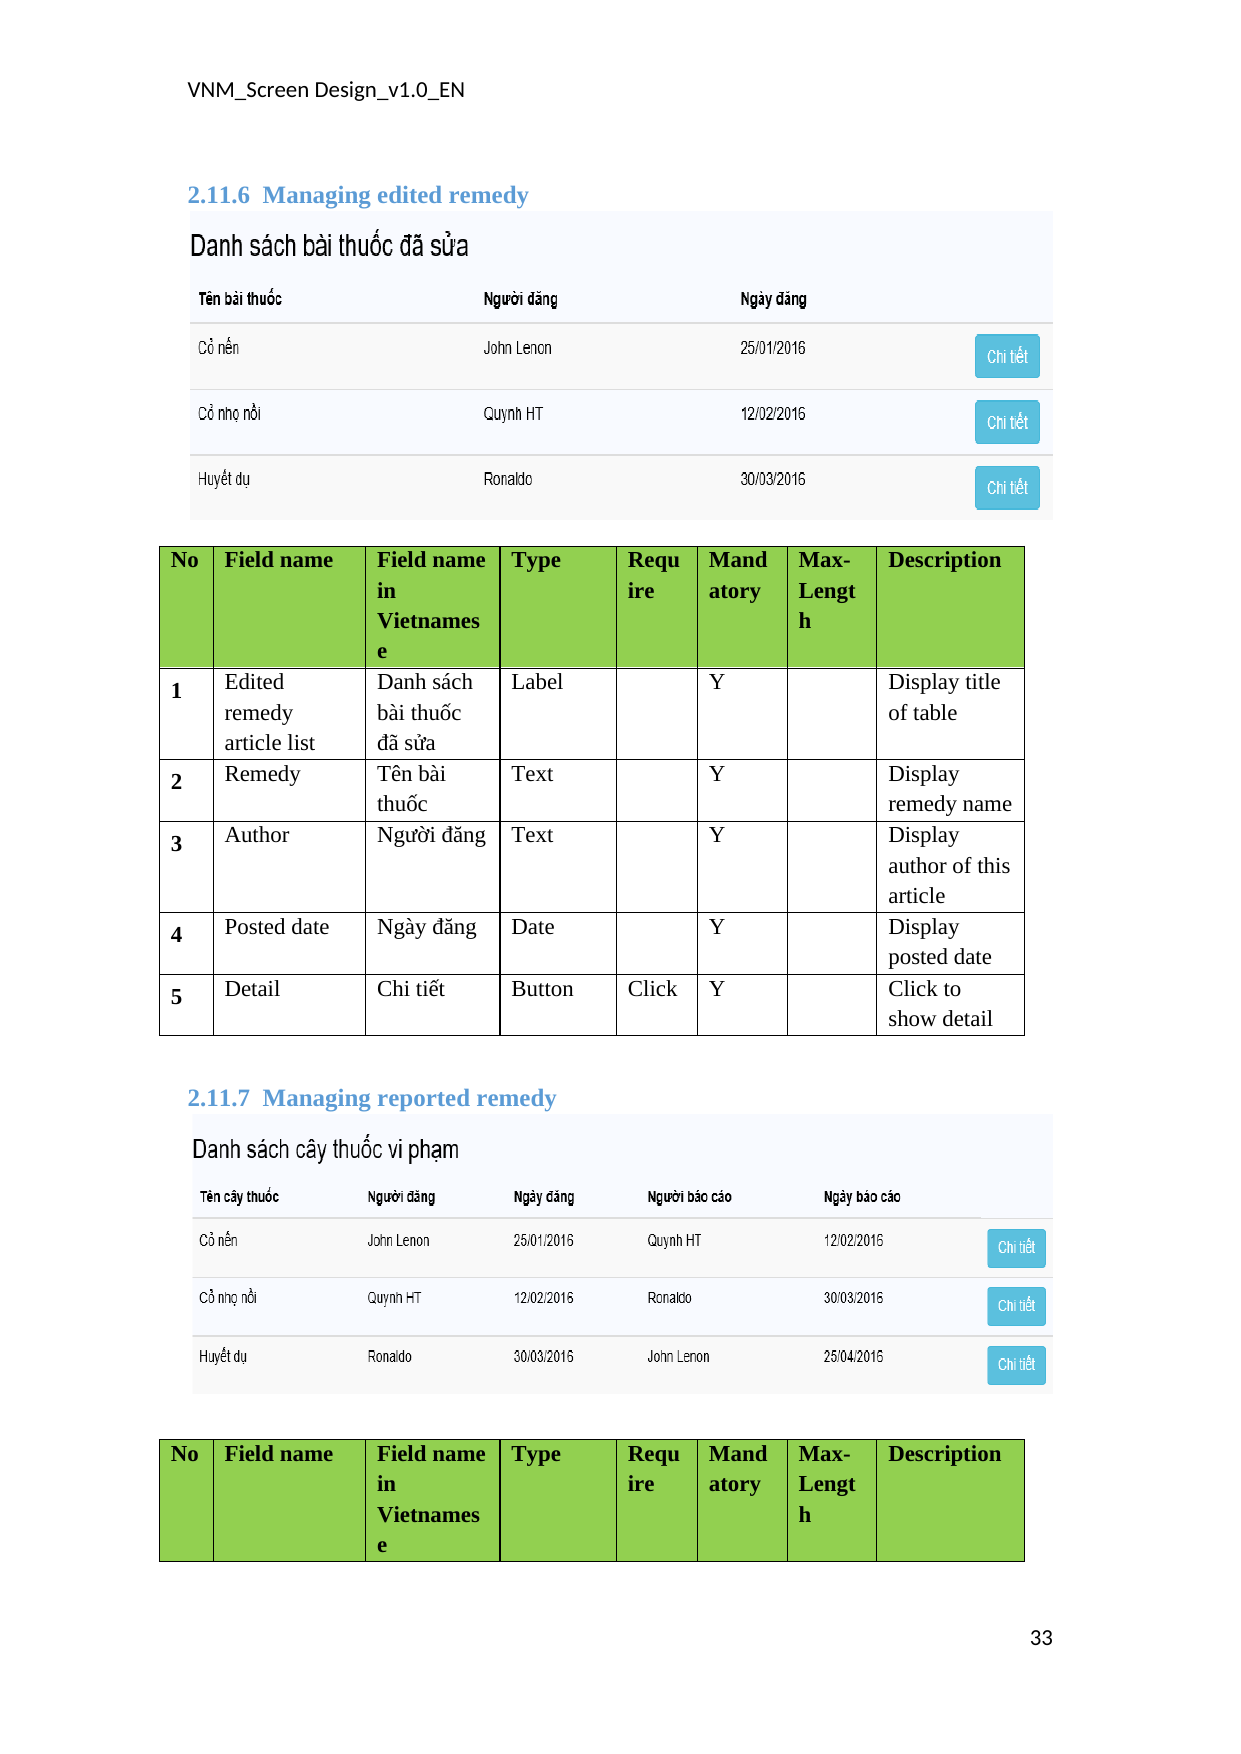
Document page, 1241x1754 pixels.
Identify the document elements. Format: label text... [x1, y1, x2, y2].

table_cell Ngày đăng [366, 913, 499, 974]
picture [187, 211, 1053, 527]
table_cell Date [501, 913, 616, 974]
table_header Mandatory [698, 1440, 787, 1561]
table_cell Label [501, 669, 616, 759]
table_cell [617, 669, 697, 759]
table_header Mandatory [698, 547, 787, 667]
table_cell [617, 822, 697, 912]
table_header Max-Length [788, 1440, 876, 1561]
table_cell Text [501, 760, 616, 821]
table_header Field name in Vietnamese [366, 1440, 499, 1561]
table_cell [160, 760, 213, 821]
table_cell Display remedy name [877, 760, 1024, 821]
table_header Field name [214, 1440, 365, 1561]
table_cell Click to show detail [877, 975, 1024, 1035]
table_cell Y [698, 975, 787, 1035]
table_header Require [617, 1440, 697, 1561]
table_header No [160, 547, 213, 667]
table_cell Y [698, 669, 787, 759]
table_header Type [501, 547, 616, 667]
table_header Field name in Vietnamese [366, 547, 499, 667]
table_cell [160, 913, 213, 974]
table_cell [617, 913, 697, 974]
table_cell Y [698, 760, 787, 821]
subtitle Managing edited remedy [187, 180, 1053, 209]
table_cell Text [501, 822, 616, 912]
table_cell Người đăng [366, 822, 499, 912]
table_cell [160, 669, 213, 759]
table_header No [160, 1440, 213, 1561]
table_cell Click [617, 975, 697, 1035]
table_cell Author [214, 822, 365, 912]
table_cell [788, 975, 876, 1035]
table_cell [788, 822, 876, 912]
table_header Type [501, 1440, 616, 1561]
table_cell [617, 760, 697, 821]
table_cell Remedy [214, 760, 365, 821]
table_cell Display title of table [877, 669, 1024, 759]
subtitle Managing reported remedy [187, 1083, 1053, 1112]
table_cell Y [698, 913, 787, 974]
table_cell Detail [214, 975, 365, 1035]
table_cell Danh sách bài thuốc đã sửa [366, 669, 499, 759]
table_header Description [877, 1440, 1024, 1561]
table_header Max-Length [788, 547, 876, 667]
picture [187, 1114, 1053, 1421]
table_header Field name [214, 547, 365, 667]
table_header Description [877, 547, 1024, 667]
table_cell [160, 975, 213, 1035]
table_cell Edited remedy article list [214, 669, 365, 759]
table_cell Button [501, 975, 616, 1035]
table_cell Chi tiết [366, 975, 499, 1035]
table_cell [788, 669, 876, 759]
table_cell [160, 822, 213, 912]
table_cell Display author of this article [877, 822, 1024, 912]
table_header Require [617, 547, 697, 667]
table_cell Display posted date [877, 913, 1024, 974]
table_cell [788, 760, 876, 821]
table_cell Tên bài thuốc [366, 760, 499, 821]
table_cell Posted date [214, 913, 365, 974]
table_cell [788, 913, 876, 974]
table_cell Y [698, 822, 787, 912]
